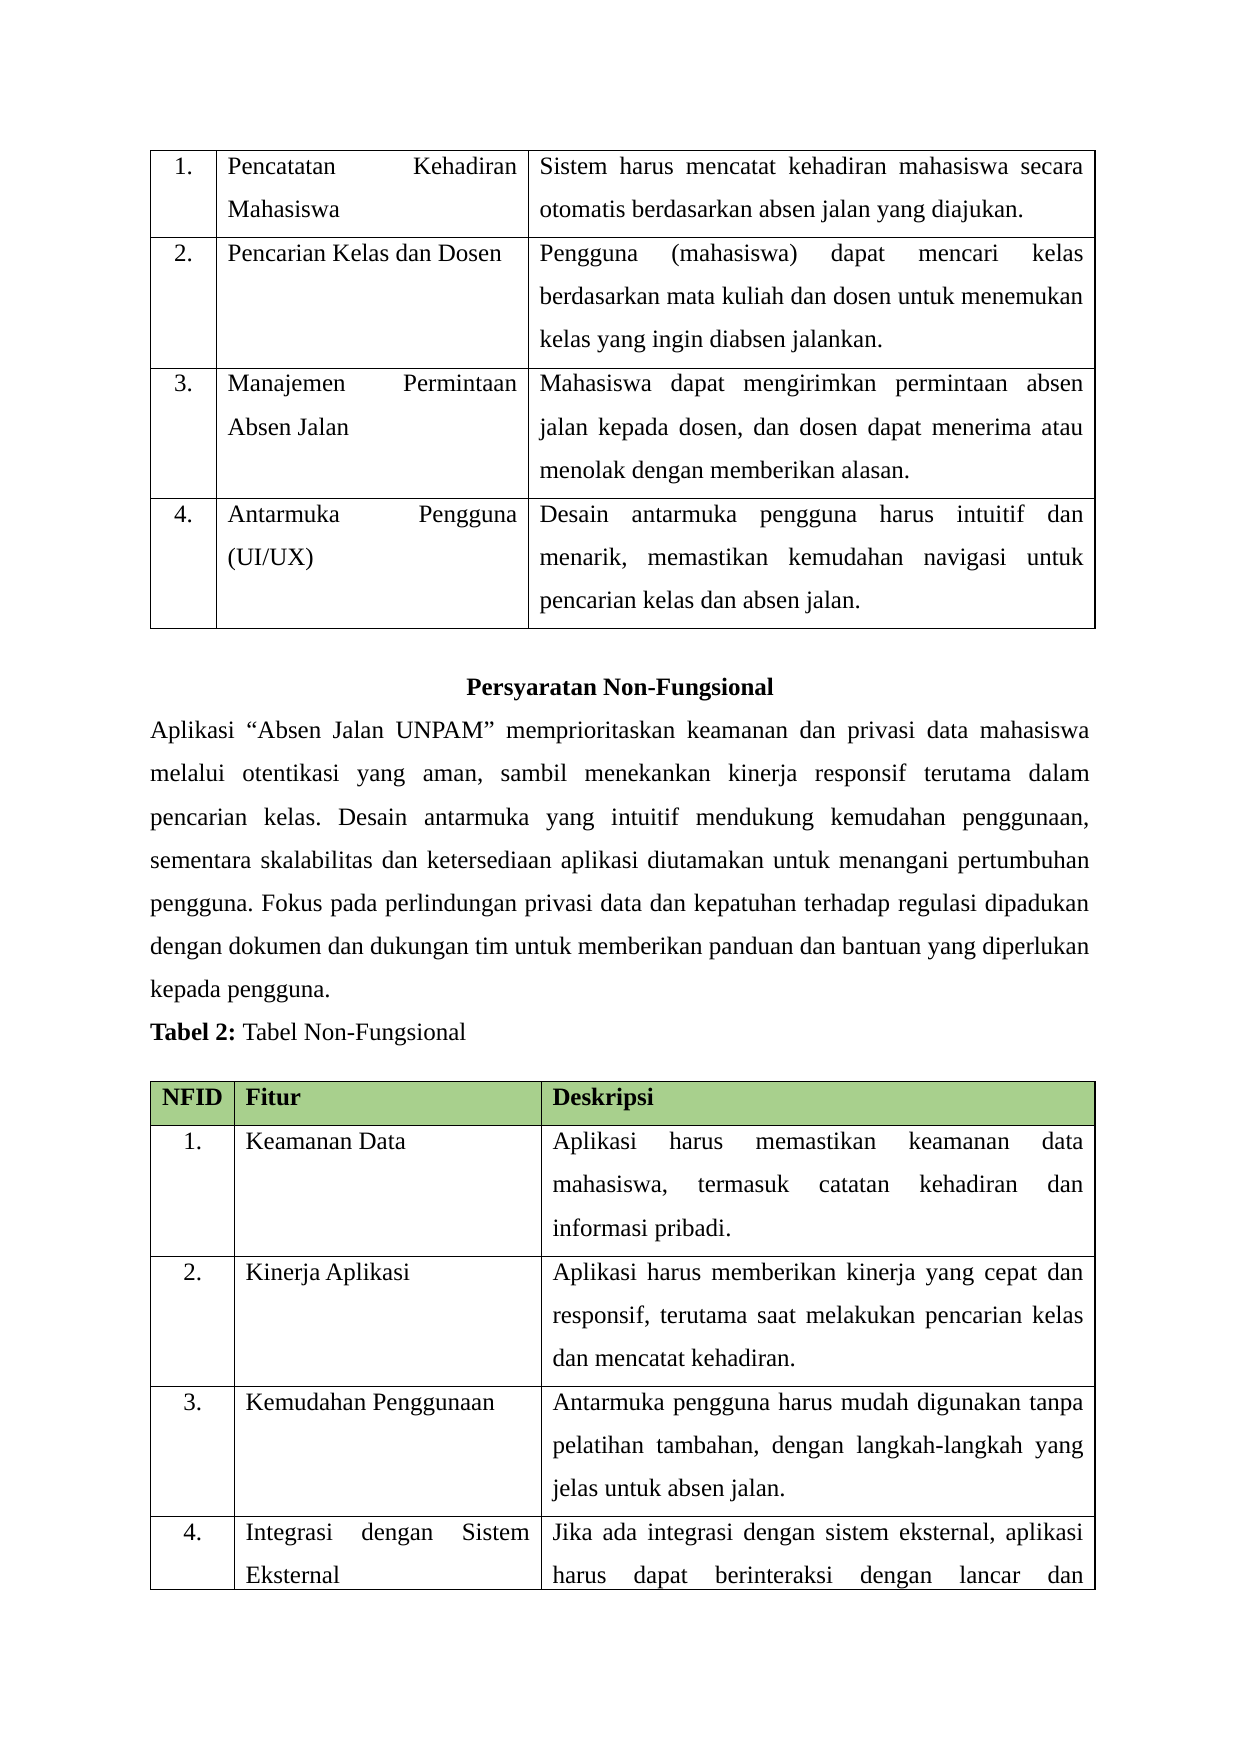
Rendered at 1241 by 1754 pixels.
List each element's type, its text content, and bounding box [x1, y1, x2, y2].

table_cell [235, 1517, 541, 1589]
table_cell Aplikasi harus memastikan keamanan data mahasiswa, termasuk catatan kehadiran dan informasi pribadi. [542, 1126, 1094, 1256]
table_cell 4. [151, 499, 216, 628]
table_cell Desain antarmuka pengguna harus intuitif dan menarik, memastikan kemudahan navigasi untuk pencarian kelas dan absen jalan. [529, 499, 1094, 628]
table_cell 2. [151, 238, 216, 367]
table_cell Aplikasi harus memberikan kinerja yang cepat dan responsif, terutama saat melakukan pencarian kelas dan mencatat kehadiran. [542, 1257, 1094, 1386]
table_cell Pencarian Kelas dan Dosen [217, 238, 528, 367]
text Aplikasi “Absen Jalan UNPAM” memprioritaskan keamanan dan privasi data mahasiswa melalui otentikasi yang aman, sambil menekankan kinerja responsif terutama dalam pencarian kelas. Desain antarmuka yang intuitif mendukung kemudahan penggunaan, sementara skalabilitas dan ketersediaan aplikasi diutamakan untuk menangani pertumbuhan pengguna. Fokus pada perlindungan privasi data dan kepatuhan terhadap regulasi dipadukan dengan dokumen dan dukungan tim untuk memberikan panduan dan bantuan yang diperlukan kepada pengguna. [150, 715, 1090, 1003]
table_header Deskripsi [542, 1082, 1094, 1125]
table_cell 2. [151, 1257, 234, 1386]
table_cell Manajemen Permintaan Absen Jalan [217, 369, 528, 498]
table_cell 4. [151, 1517, 234, 1589]
table_cell Pengguna (mahasiswa) dapat mencari kelas berdasarkan mata kuliah dan dosen untuk menemukan kelas yang ingin diabsen jalankan. [529, 238, 1094, 367]
table_cell Kemudahan Penggunaan [235, 1387, 541, 1516]
table_cell 1. [151, 1126, 234, 1256]
table_cell Mahasiswa dapat mengirimkan permintaan absen jalan kepada dosen, dan dosen dapat menerima atau menolak dengan memberikan alasan. [529, 369, 1094, 498]
subtitle Persyaratan Non-Fungsional [150, 672, 1090, 701]
table_cell 1. [151, 151, 216, 237]
text Tabel 2: Tabel Non-Fungsional [150, 1017, 1090, 1046]
table_cell Antarmuka pengguna harus mudah digunakan tanpa pelatihan tambahan, dengan langkah-langkah yang jelas untuk absen jalan. [542, 1387, 1094, 1516]
table_cell Sistem harus mencatat kehadiran mahasiswa secara otomatis berdasarkan absen jalan yang diajukan. [529, 151, 1094, 237]
table_cell Antarmuka Pengguna (UI/UX) [217, 499, 528, 628]
table_cell Keamanan Data [235, 1126, 541, 1256]
table_header Fitur [235, 1082, 541, 1125]
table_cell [542, 1517, 1094, 1589]
table_cell 3. [151, 369, 216, 498]
table_cell Kinerja Aplikasi [235, 1257, 541, 1386]
table_cell 3. [151, 1387, 234, 1516]
table_header NFID [151, 1082, 234, 1125]
table_cell Pencatatan Kehadiran Mahasiswa [217, 151, 528, 237]
